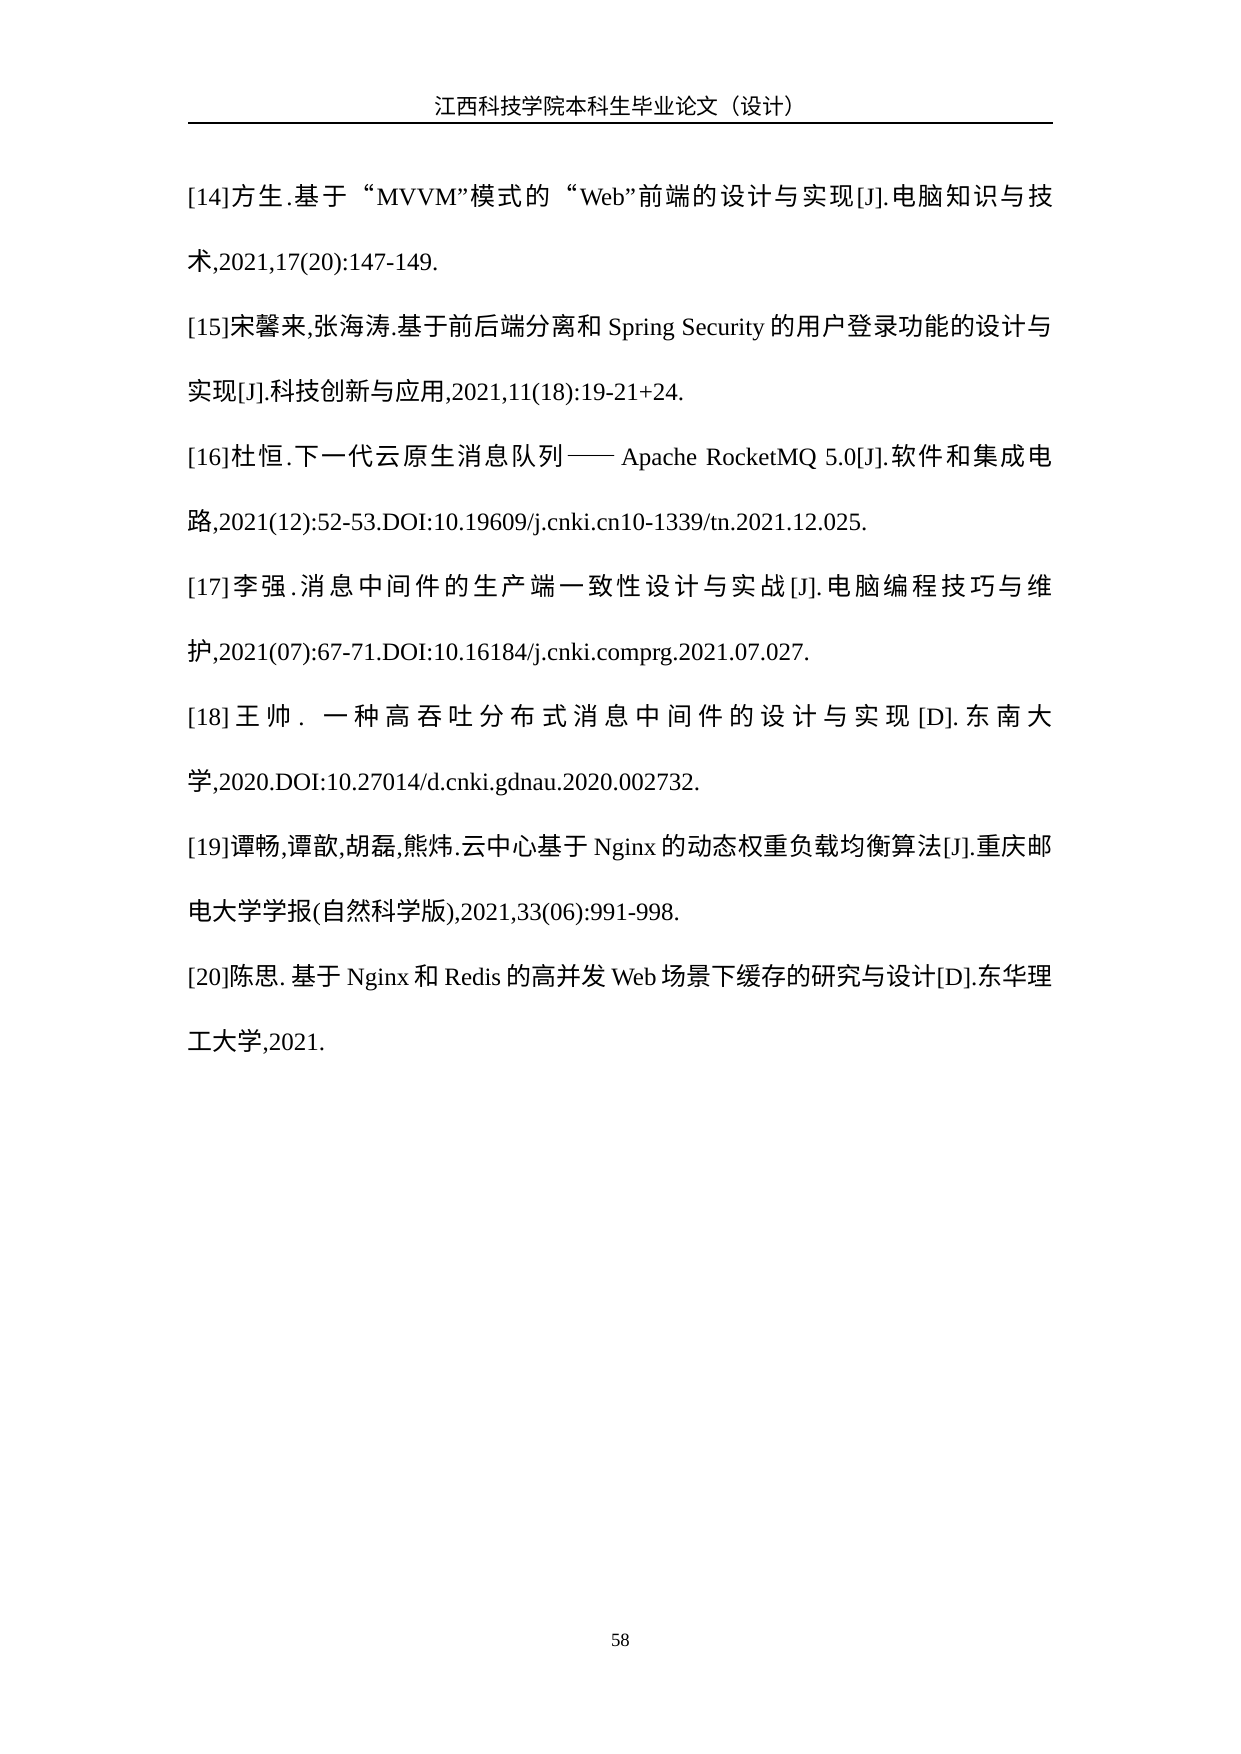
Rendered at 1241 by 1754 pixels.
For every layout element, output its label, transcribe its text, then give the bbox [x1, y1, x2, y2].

text [18]王帅. 一种高吞吐分布式消息中间件的设计与实现[D].东南大学,2020.DOI:10.27014/d.cnki.gdnau.2020.002732. [187, 682, 1053, 812]
text [15]宋馨来,张海涛.基于前后端分离和Spring Security的用户登录功能的设计与实现[J].科技创新与应用,2021,11(18):19-21+24. [187, 292, 1053, 422]
text [14]方生.基于“MVVM”模式的“Web”前端的设计与实现[J].电脑知识与技术,2021,17(20):147-149. [187, 162, 1053, 292]
text [17]李强.消息中间件的生产端一致性设计与实战[J].电脑编程技巧与维护,2021(07):67-71.DOI:10.16184/j.cnki.comprg.2021.07.027. [187, 552, 1053, 682]
text [19]谭畅,谭歆,胡磊,熊炜.云中心基于Nginx的动态权重负载均衡算法[J].重庆邮电大学学报(自然科学版),2021,33(06):991-998. [187, 812, 1053, 942]
text [20]陈思. 基于Nginx和Redis的高并发Web场景下缓存的研究与设计[D].东华理工大学,2021. [187, 942, 1053, 1072]
text [16]杜恒.下一代云原生消息队列——Apache RocketMQ 5.0[J].软件和集成电路,2021(12):52-53.DOI:10.19609/j.cnki.cn10-1339/tn.2021.12.025. [187, 422, 1053, 552]
